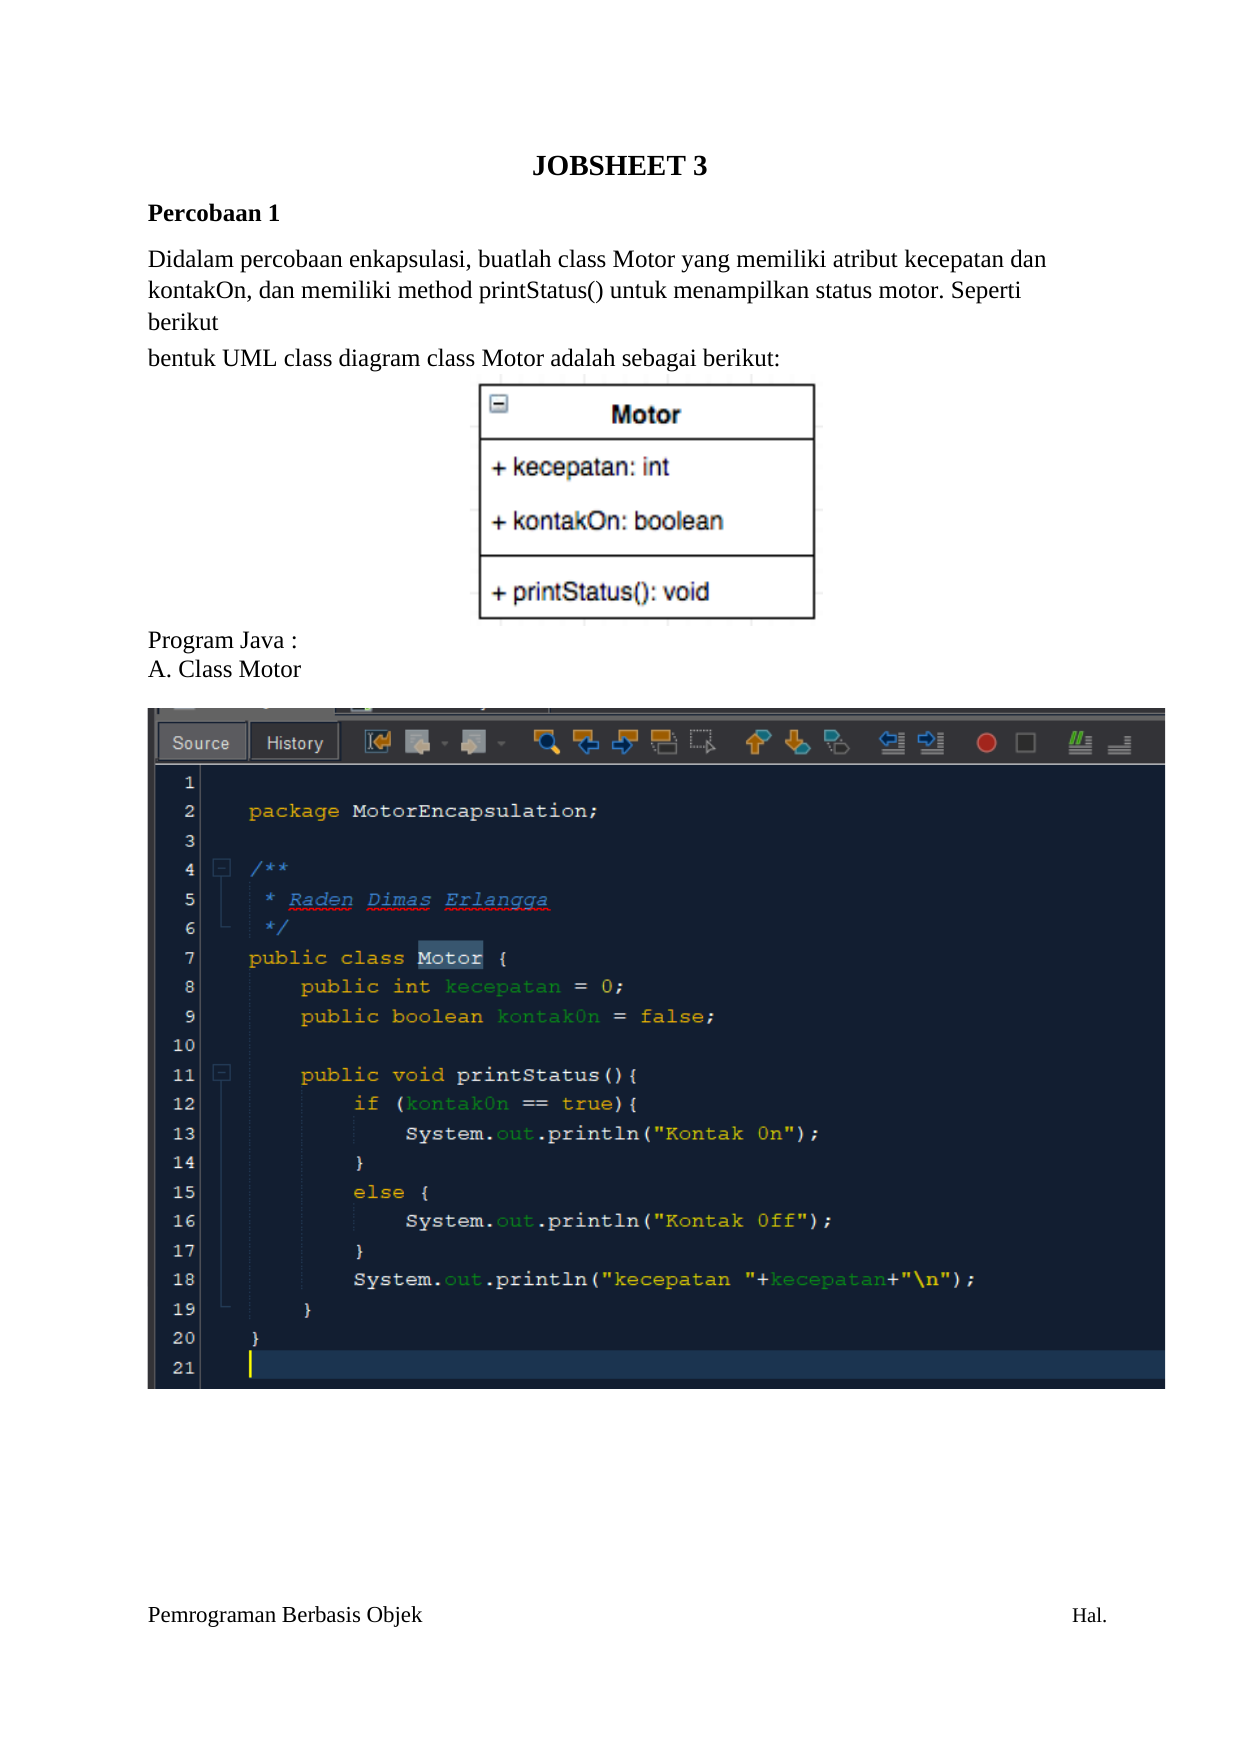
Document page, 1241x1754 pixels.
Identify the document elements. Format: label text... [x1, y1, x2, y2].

text A. Class Motor [148, 654, 1092, 683]
picture [147, 708, 1166, 1389]
text Didalam percobaan enkapsulasi, buatlah class Motor yang memiliki atribut kecepatan dan kontakOn, dan memiliki method printStatus() untuk menampilkan status motor. Seperti berikut [148, 244, 1068, 335]
text JOBSHEET 3 [148, 148, 1092, 181]
text Program Java : [148, 626, 1092, 654]
text bentuk UML class diagram class Motor adalah sebagai berikut: [148, 343, 1092, 372]
text Percobaan 1 [148, 198, 1092, 227]
picture [469, 374, 823, 626]
